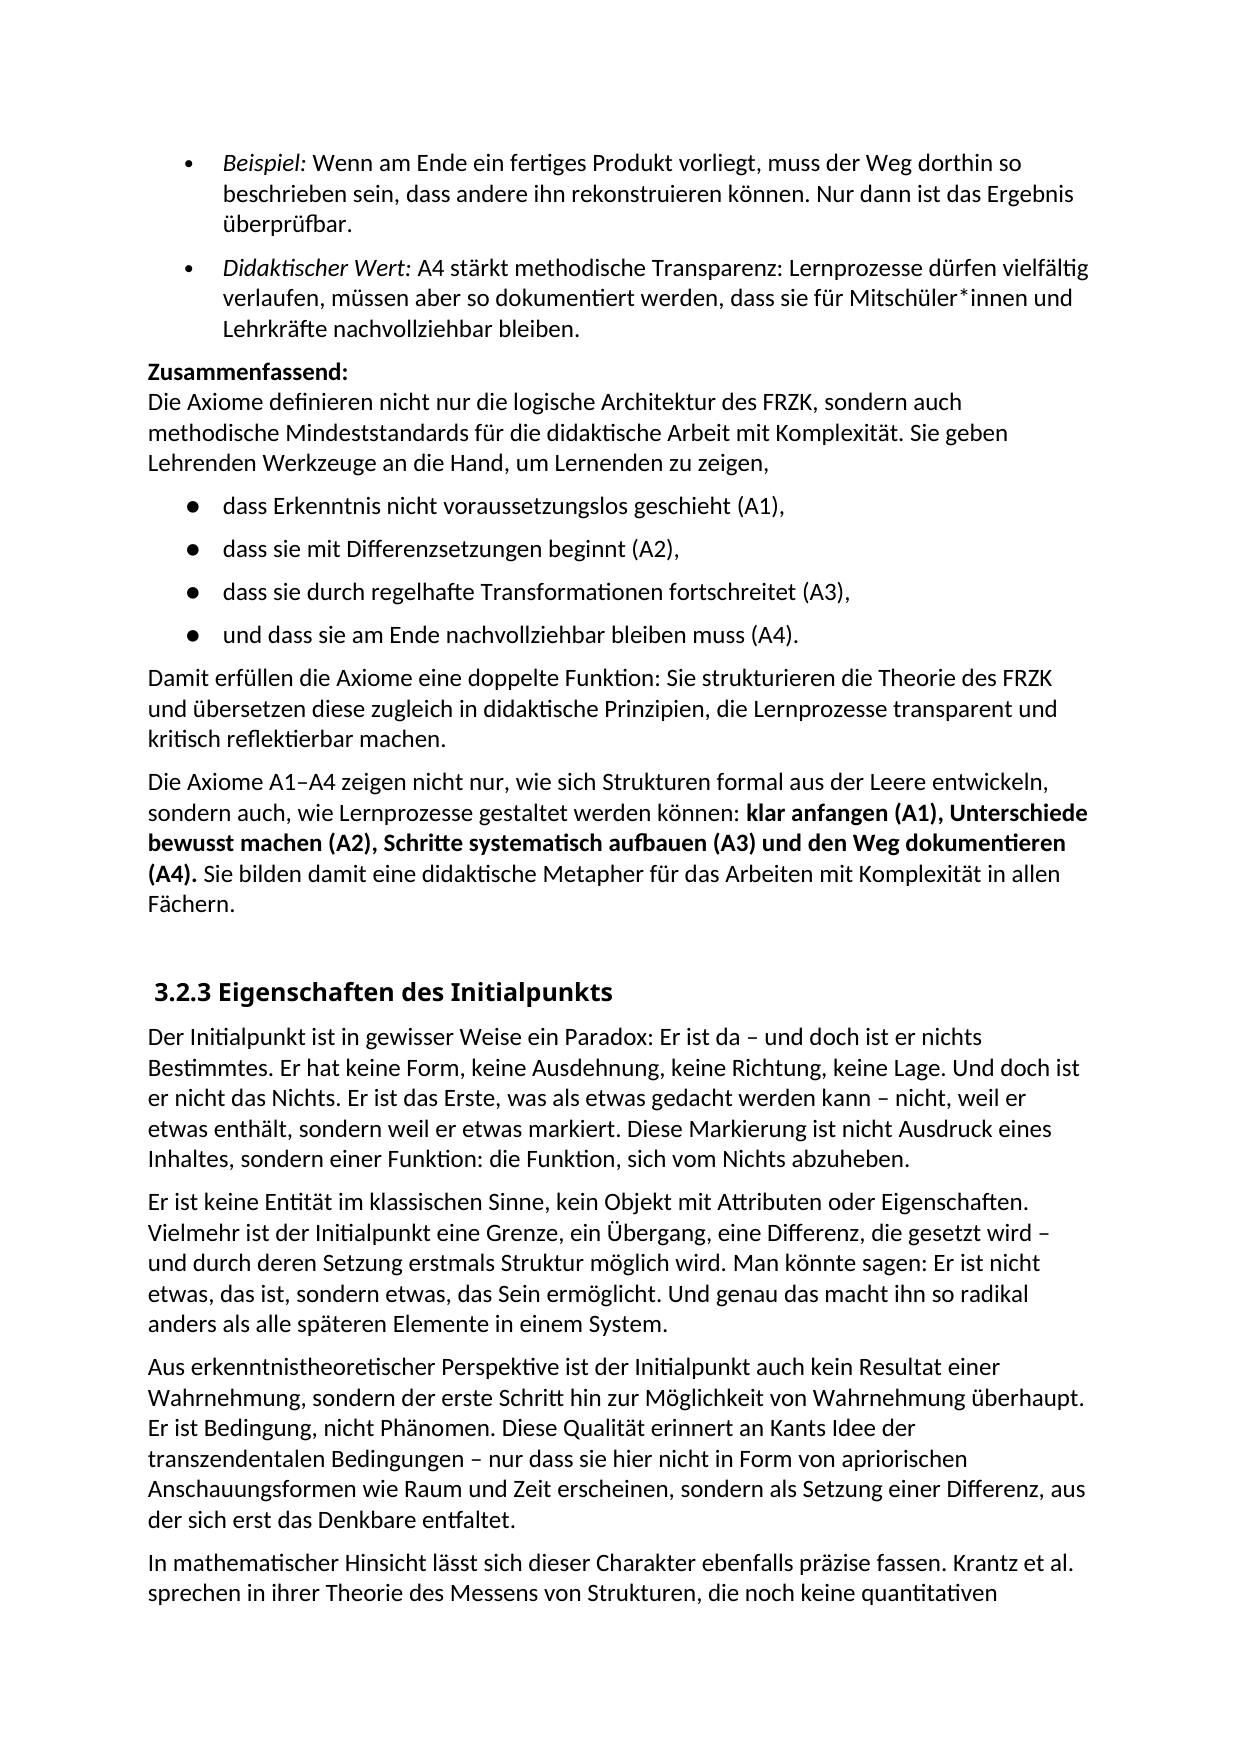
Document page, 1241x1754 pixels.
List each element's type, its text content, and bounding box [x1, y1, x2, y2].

list Beispiel: Wenn am Ende ein fertiges Produkt vorliegt, muss der Weg dorthin so beschrieben sein, dass andere ihn rekonstruieren können. Nur dann ist das Ergebnis überprüfbar. [185, 148, 1093, 239]
text Zusammenfassend: Die Axiome definieren nicht nur die logische Architektur des FRZK, sondern auch methodische Mindeststandards für die didaktische Arbeit mit Komplexität. Sie geben Lehrenden Werkzeuge an die Hand, um Lernenden zu zeigen, [148, 356, 1093, 478]
text Er ist keine Entität im klassischen Sinne, kein Objekt mit Attributen oder Eigenschaften. Vielmehr ist der Initialpunkt eine Grenze, ein Übergang, eine Differenz, die gesetzt wird – und durch deren Setzung erstmals Struktur möglich wird. Man könnte sagen: Er ist nicht etwas, das ist, sondern etwas, das Sein ermöglicht. Und genau das macht ihn so radikal anders als alle späteren Elemente in einem System. [148, 1186, 1093, 1339]
subtitle 3.2.3 Eigenschaften des Initialpunkts [148, 974, 1093, 1009]
text Aus erkenntnistheoretischer Perspektive ist der Initialpunkt auch kein Resultat einer Wahrnehmung, sondern der erste Schritt hin zur Möglichkeit von Wahrnehmung überhaupt. Er ist Bedingung, nicht Phänomen. Diese Qualität erinnert an Kants Idee der transzendentalen Bedingungen – nur dass sie hier nicht in Form von apriorischen Anschauungsformen wie Raum und Zeit erscheinen, sondern als Setzung einer Differenz, aus der sich erst das Denkbare entfaltet. [148, 1351, 1093, 1534]
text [148, 1547, 1093, 1608]
text dass sie durch regelhafte Transformationen fortschreitet (A3), [185, 576, 1093, 607]
text dass sie mit Differenzsetzungen beginnt (A2), [185, 533, 1093, 564]
text Der Initialpunkt ist in gewisser Weise ein Paradox: Er ist da – und doch ist er nichts Bestimmtes. Er hat keine Form, keine Ausdehnung, keine Richtung, keine Lage. Und doch ist er nicht das Nichts. Er ist das Erste, was als etwas gedacht werden kann – nicht, weil er etwas enthält, sondern weil er etwas markiert. Diese Markierung ist nicht Ausdruck eines Inhaltes, sondern einer Funktion: die Funktion, sich vom Nichts abzuheben. [148, 1021, 1093, 1174]
text Die Axiome A1–A4 zeigen nicht nur, wie sich Strukturen formal aus der Leere entwickeln, sondern auch, wie Lernprozesse gestaltet werden können: klar anfangen (A1), Unterschiede bewusst machen (A2), Schritte systematisch aufbauen (A3) und den Weg dokumentieren (A4). Sie bilden damit eine didaktische Metapher für das Arbeiten mit Komplexität in allen Fächern. [148, 766, 1093, 919]
list Didaktischer Wert: A4 stärkt methodische Transparenz: Lernprozesse dürfen vielfältig verlaufen, müssen aber so dokumentiert werden, dass sie für Mitschüler*innen und Lehrkräfte nachvollziehbar bleiben. [185, 252, 1093, 343]
text und dass sie am Ende nachvollziehbar bleiben muss (A4). [185, 619, 1093, 650]
text dass Erkenntnis nicht voraussetzungslos geschieht (A1), [185, 490, 1093, 521]
text Damit erfüllen die Axiome eine doppelte Funktion: Sie strukturieren die Theorie des FRZK und übersetzen diese zugleich in didaktische Prinzipien, die Lernprozesse transparent und kritisch reflektierbar machen. [148, 662, 1093, 754]
